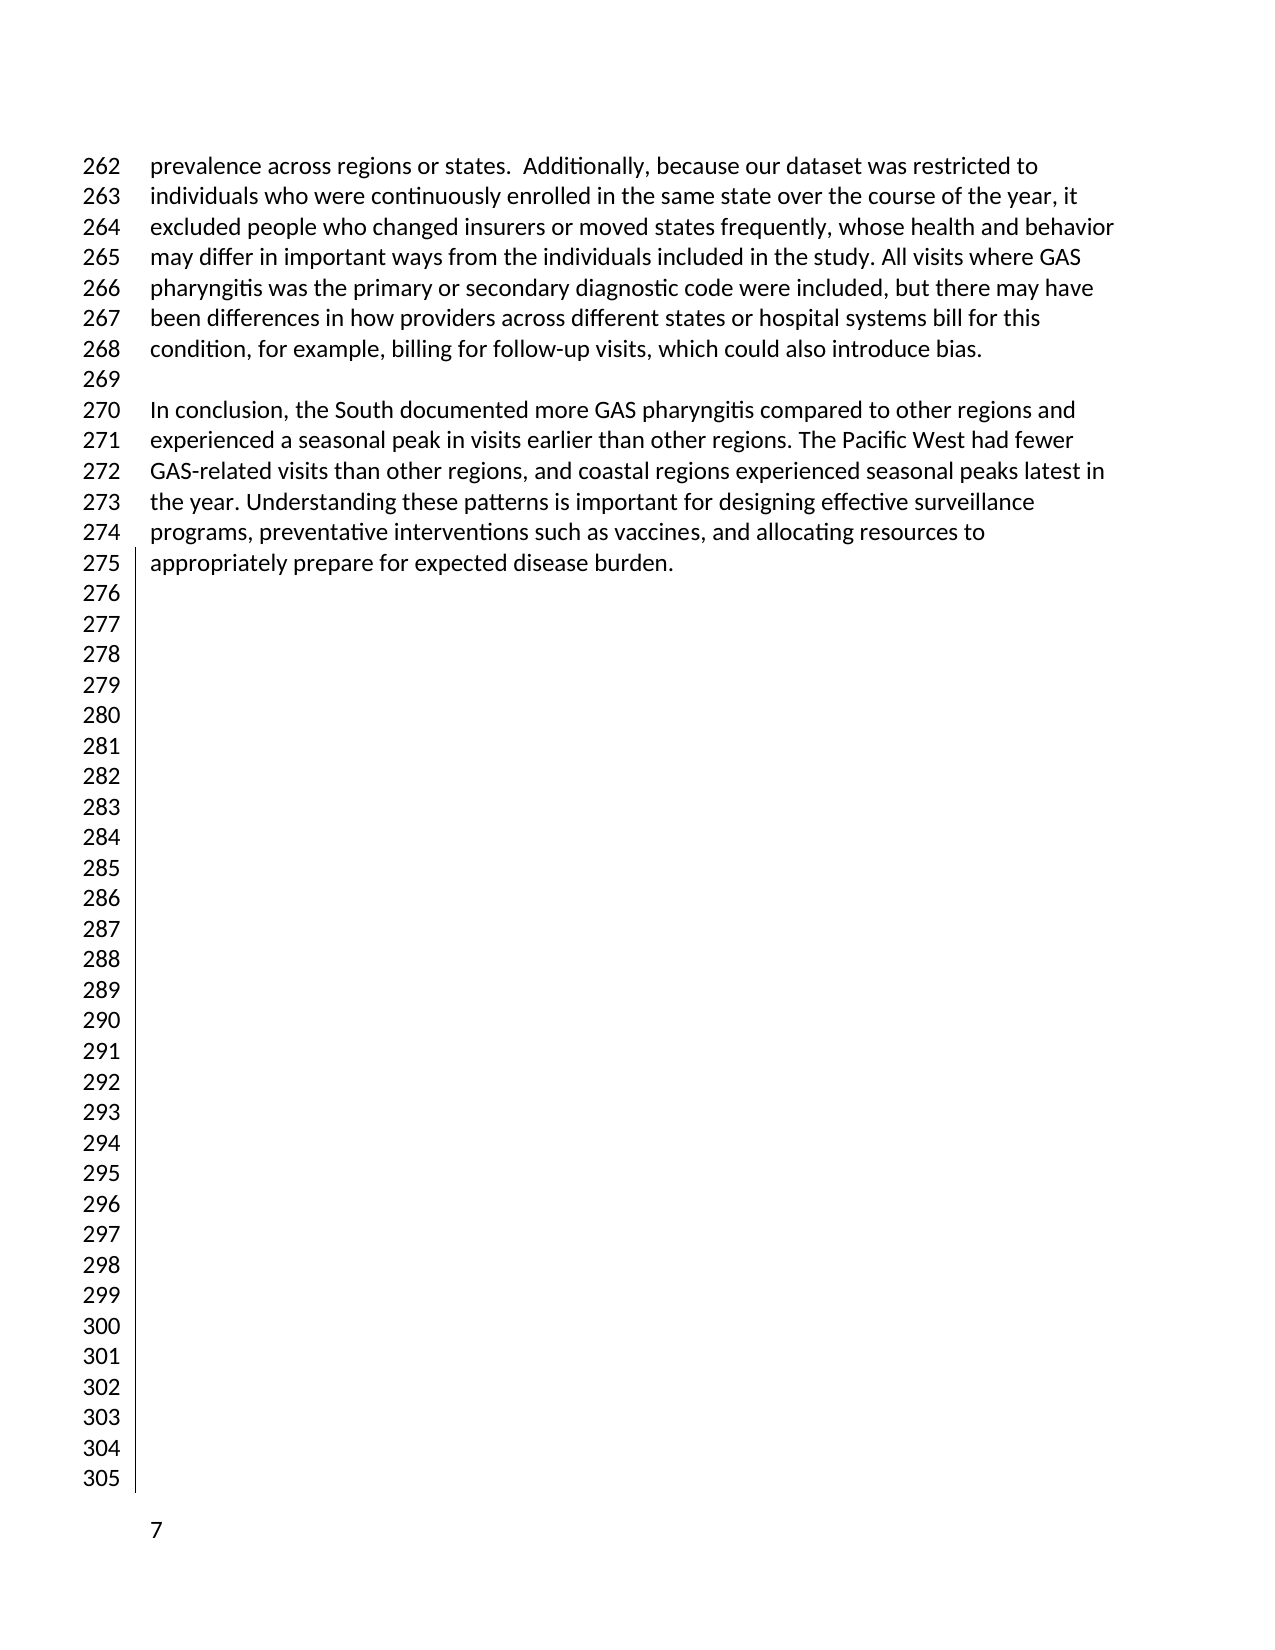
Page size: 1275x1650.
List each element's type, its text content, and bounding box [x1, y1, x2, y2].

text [150, 150, 1125, 364]
text In conclusion, the South documented more GAS pharyngitis compared to other regions and experienced a seasonal peak in visits earlier than other regions. The Pacific West had fewer GAS-related visits than other regions, and coastal regions experienced seasonal peaks latest in the year. Understanding these patterns is important for designing effective surveillance programs, preventative interventions such as vaccines, and allocating resources to appropriately prepare for expected disease burden. [150, 394, 1125, 577]
